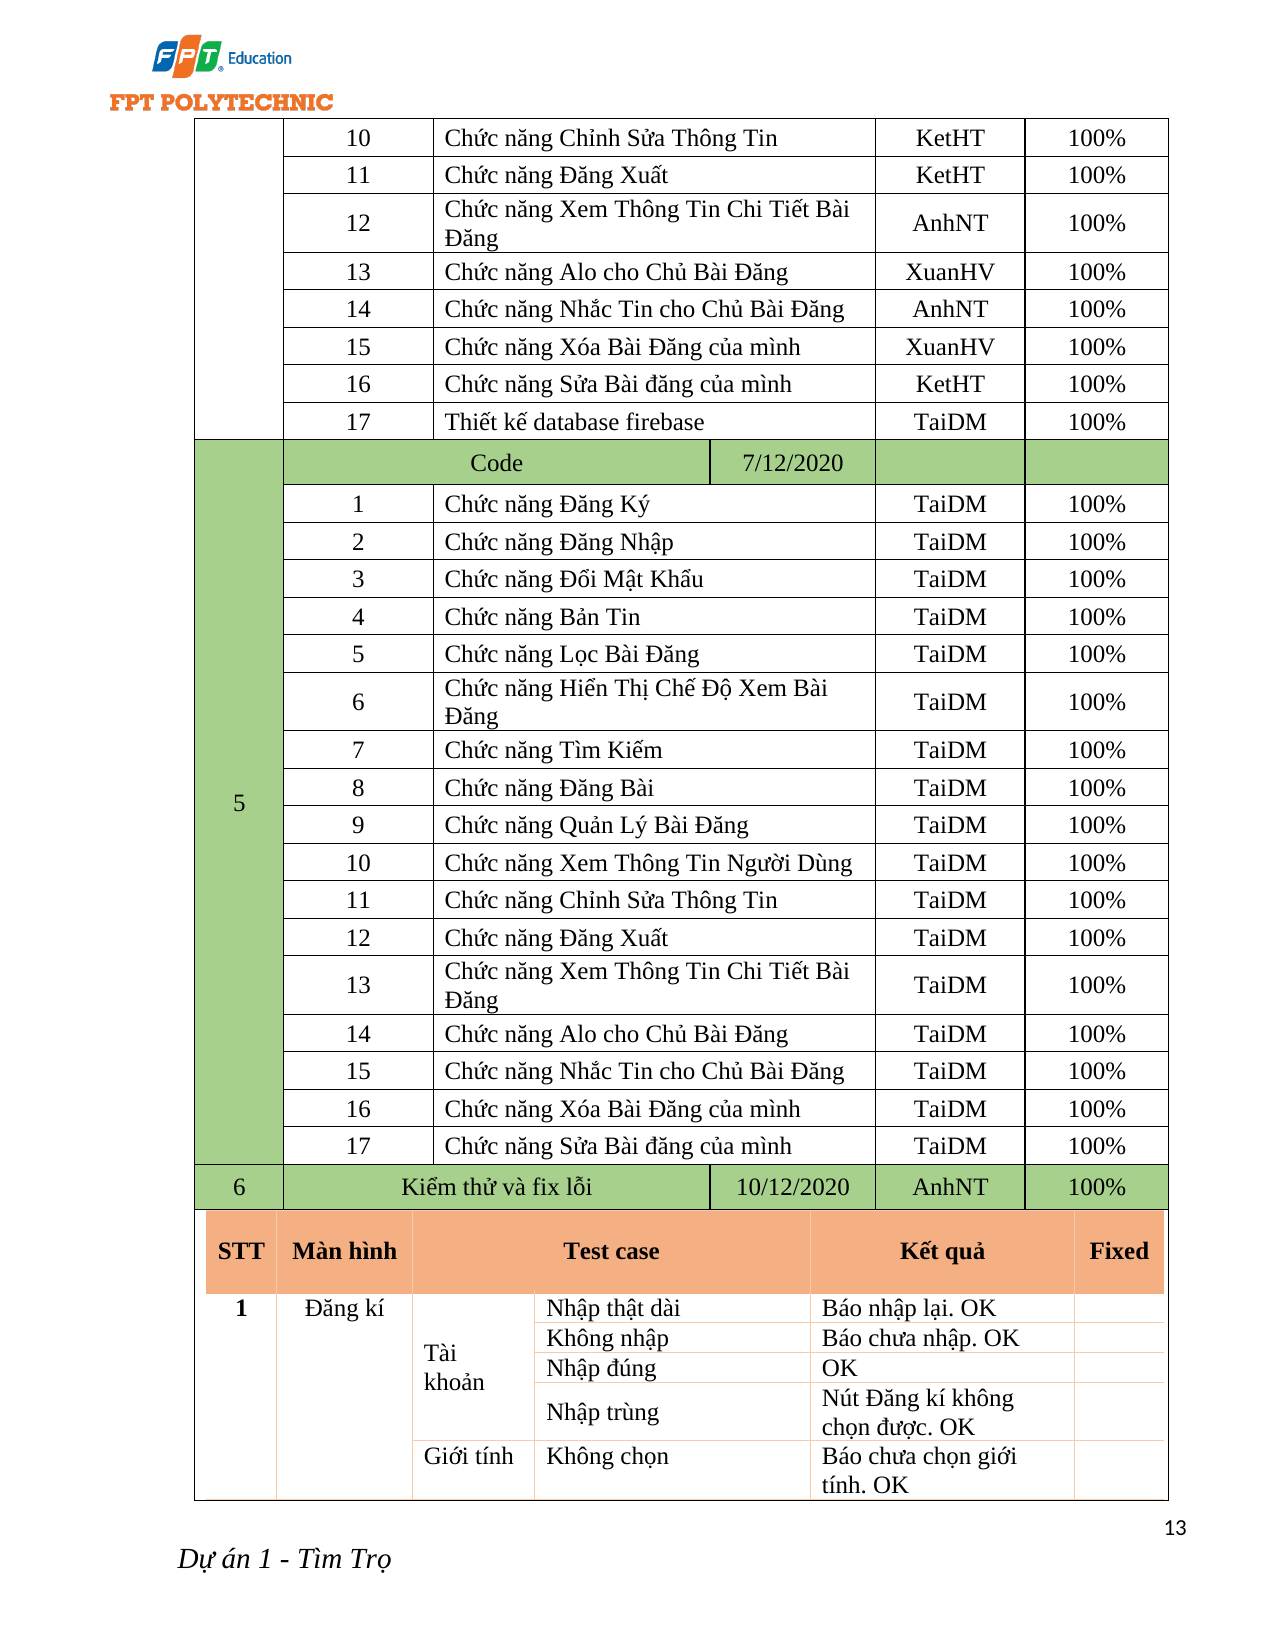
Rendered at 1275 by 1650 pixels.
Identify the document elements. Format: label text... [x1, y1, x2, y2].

table_cell [284, 731, 433, 768]
table_cell AnhNT [876, 290, 1024, 327]
table_cell 100% [1026, 365, 1168, 402]
table_cell [284, 485, 433, 522]
table_cell TaiDM [876, 731, 1024, 768]
table_cell Chức năng Alo cho Chủ Bài Đăng [434, 253, 875, 289]
table_cell Chức năng Sửa Bài đăng của mình [434, 365, 875, 402]
table_cell [284, 844, 433, 880]
table_cell Chức năng Sửa Bài đăng của mình [434, 1127, 875, 1164]
table_cell Kiểm thử và fix lỗi [284, 1165, 709, 1209]
table_cell TaiDM [876, 673, 1024, 730]
table_cell 100% [1026, 881, 1168, 918]
table_cell AnhNT [876, 194, 1024, 252]
table_cell [811, 1323, 1074, 1352]
table_cell 10/12/2020 [711, 1165, 875, 1209]
table_cell [284, 194, 433, 252]
table_cell KetHT [876, 365, 1024, 402]
table_cell 100% [1026, 769, 1168, 805]
table_cell Chức năng Xóa Bài Đăng của mình [434, 1090, 875, 1126]
table_cell 100% [1026, 157, 1168, 193]
table_cell 100% [1026, 956, 1168, 1014]
table_cell [1026, 440, 1168, 484]
table_cell XuanHV [876, 328, 1024, 364]
table_cell Chức năng Đăng Bài [434, 769, 875, 805]
table_cell Chức năng Chỉnh Sửa Thông Tin [434, 881, 875, 918]
table_cell [284, 806, 433, 843]
table_cell [876, 440, 1024, 484]
table_cell TaiDM [876, 1127, 1024, 1164]
table_cell [811, 1383, 1074, 1440]
table_cell 100% [1026, 598, 1168, 634]
table_cell Chức năng Đăng Xuất [434, 157, 875, 193]
table_cell Chức năng Quản Lý Bài Đăng [434, 806, 875, 843]
table_cell [1075, 1210, 1168, 1500]
table_cell Chức năng Xem Thông Tin Chi Tiết Bài Đăng [434, 194, 875, 252]
table_cell [284, 403, 433, 439]
table_cell 6 [195, 1165, 283, 1209]
table_cell [535, 1441, 810, 1499]
table_cell Chức năng Hiển Thị Chế Độ Xem Bài Đăng [434, 673, 875, 730]
table_cell 100% [1026, 194, 1168, 252]
table_cell [284, 253, 433, 289]
table_cell TaiDM [876, 403, 1024, 439]
table_cell [811, 1441, 1074, 1499]
table_cell [284, 365, 433, 402]
table_cell 100% [1026, 253, 1168, 289]
table_cell [277, 1294, 412, 1499]
table_cell TaiDM [876, 1090, 1024, 1126]
table_cell TaiDM [876, 769, 1024, 805]
table_cell [811, 1294, 1074, 1322]
table_cell 100% [1026, 731, 1168, 768]
table_cell 100% [1026, 919, 1168, 955]
table_cell 100% [1026, 485, 1168, 522]
table_cell 100% [1026, 119, 1168, 156]
table_cell Chức năng Xem Thông Tin Chi Tiết Bài Đăng [434, 956, 875, 1014]
table_cell [284, 560, 433, 597]
table_cell 5 [195, 440, 283, 1164]
table_cell 100% [1026, 673, 1168, 730]
table_cell Chức năng Chỉnh Sửa Thông Tin [434, 119, 875, 156]
table_cell AnhNT [876, 1165, 1024, 1209]
table_cell 100% [1026, 635, 1168, 672]
table_cell 100% [1026, 1127, 1168, 1164]
table_cell Chức năng Tìm Kiếm [434, 731, 875, 768]
table_cell KetHT [876, 157, 1024, 193]
table_cell Chức năng Đăng Nhập [434, 523, 875, 559]
table_cell [284, 919, 433, 955]
table_cell [284, 523, 433, 559]
table_cell TaiDM [876, 523, 1024, 559]
table_cell Chức năng Xóa Bài Đăng của mình [434, 328, 875, 364]
table_cell TaiDM [876, 881, 1024, 918]
table_cell [535, 1294, 810, 1322]
table_cell TaiDM [876, 485, 1024, 522]
table_cell TaiDM [876, 956, 1024, 1014]
table_cell Chức năng Đăng Xuất [434, 919, 875, 955]
table_cell KetHT [876, 119, 1024, 156]
table_cell [284, 328, 433, 364]
table_cell Chức năng Nhắc Tin cho Chủ Bài Đăng [434, 1052, 875, 1089]
table_cell Chức năng Alo cho Chủ Bài Đăng [434, 1015, 875, 1051]
table_cell Chức năng Đổi Mật Khẩu [434, 560, 875, 597]
table_cell [284, 1052, 433, 1089]
table_cell 100% [1026, 328, 1168, 364]
table_cell [284, 290, 433, 327]
table_cell [195, 1210, 276, 1500]
table_cell 100% [1026, 523, 1168, 559]
table_cell [284, 1015, 433, 1051]
table_cell TaiDM [876, 844, 1024, 880]
table_cell [284, 769, 433, 805]
table_cell 100% [1026, 1165, 1168, 1209]
table_cell Chức năng Xem Thông Tin Người Dùng [434, 844, 875, 880]
table_cell [284, 598, 433, 634]
table_cell [413, 1441, 534, 1499]
table_cell [284, 119, 433, 156]
table_cell 7/12/2020 [711, 440, 875, 484]
table_cell TaiDM [876, 806, 1024, 843]
table_cell Chức năng Lọc Bài Đăng [434, 635, 875, 672]
table_cell [535, 1353, 810, 1382]
table_cell [535, 1323, 810, 1352]
table_cell [284, 635, 433, 672]
table_cell 100% [1026, 806, 1168, 843]
table_cell 100% [1026, 1052, 1168, 1089]
table_cell [535, 1383, 810, 1440]
table_cell 100% [1026, 844, 1168, 880]
table_cell XuanHV [876, 253, 1024, 289]
table_cell 100% [1026, 290, 1168, 327]
table_cell Chức năng Nhắc Tin cho Chủ Bài Đăng [434, 290, 875, 327]
table_cell 100% [1026, 1015, 1168, 1051]
table_cell Thiết kế database firebase [434, 403, 875, 439]
table_cell TaiDM [876, 1015, 1024, 1051]
table_cell [284, 881, 433, 918]
table_cell [413, 1294, 534, 1440]
table_cell [811, 1353, 1074, 1382]
table_cell [284, 157, 433, 193]
table_cell Chức năng Đăng Ký [434, 485, 875, 522]
table_cell [284, 673, 433, 730]
table_cell TaiDM [876, 635, 1024, 672]
table_cell [284, 1127, 433, 1164]
table_cell TaiDM [876, 598, 1024, 634]
table_cell TaiDM [876, 1052, 1024, 1089]
picture [102, 27, 341, 118]
table_cell 100% [1026, 1090, 1168, 1126]
table_cell 100% [1026, 403, 1168, 439]
table_cell Code [284, 440, 709, 484]
table_cell Chức năng Bản Tin [434, 598, 875, 634]
table_cell TaiDM [876, 560, 1024, 597]
table_cell TaiDM [876, 919, 1024, 955]
table_cell [284, 956, 433, 1014]
table_cell 100% [1026, 560, 1168, 597]
table_cell [284, 1090, 433, 1126]
